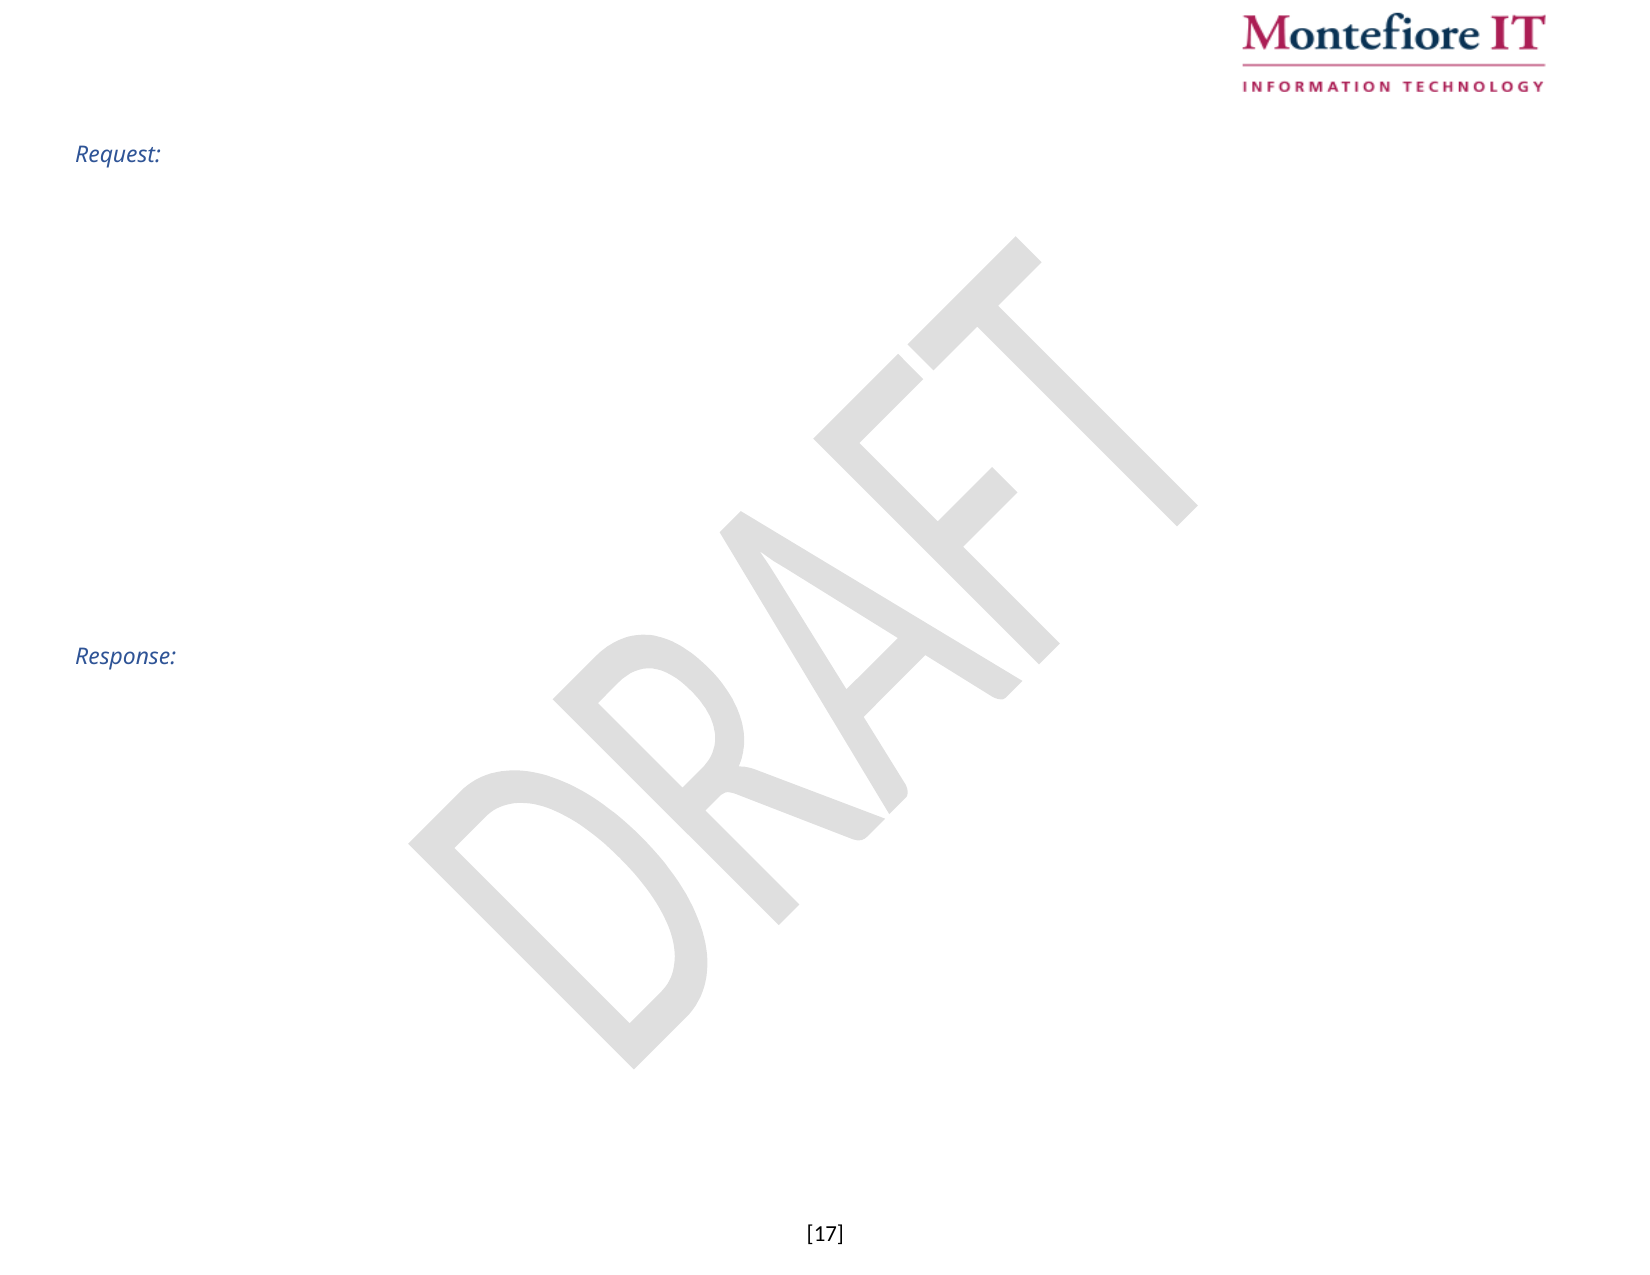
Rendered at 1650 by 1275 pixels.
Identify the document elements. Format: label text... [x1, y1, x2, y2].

subtitle Response: [75, 641, 1575, 672]
picture [1214, 0, 1575, 106]
subtitle Request: [75, 138, 1575, 169]
